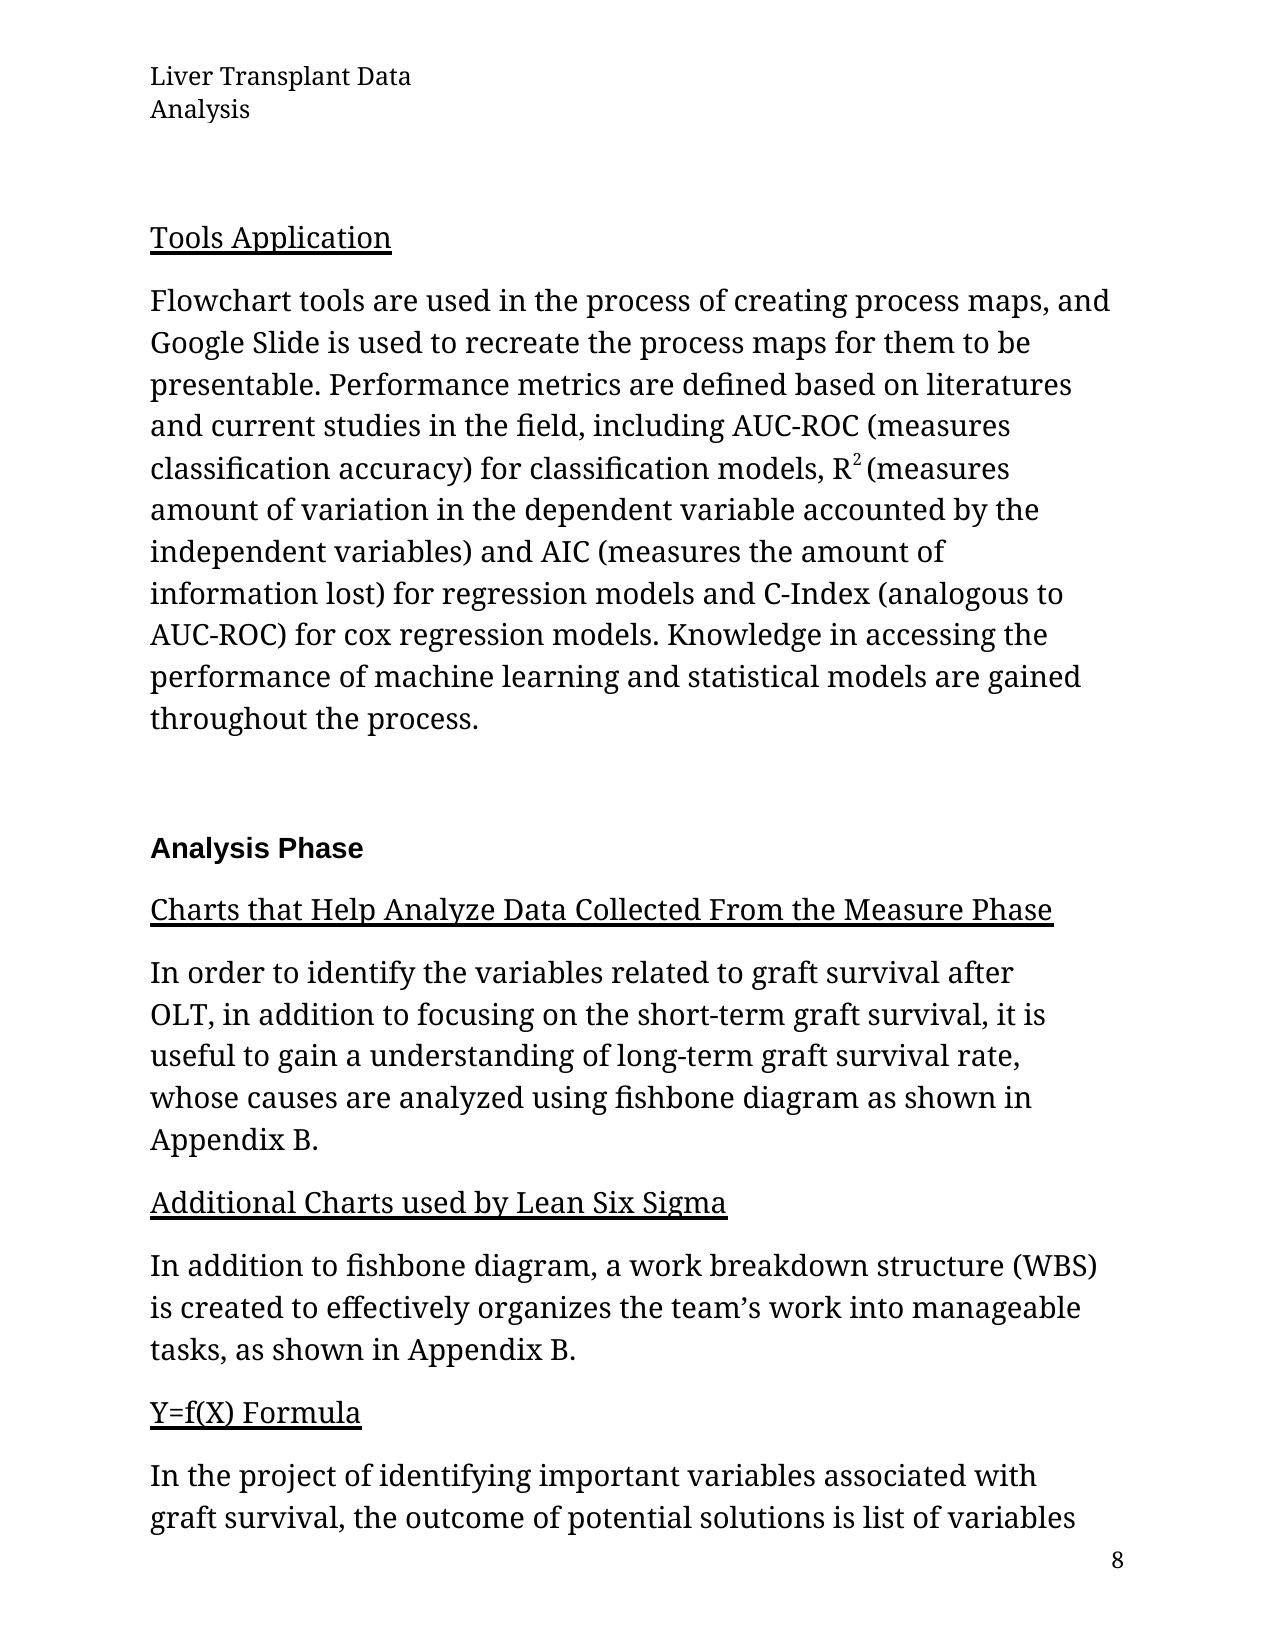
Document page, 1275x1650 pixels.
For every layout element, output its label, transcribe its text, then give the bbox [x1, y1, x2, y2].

text Additional Charts used by Lean Six Sigma [150, 1182, 1229, 1222]
text In order to identify the variables related to graft survival after OLT, in addition to focusing on the short-term graft survival, it is useful to gain a understanding of long-term graft survival rate, whose causes are analyzed using fishbone diagram as shown in Appendix B. [150, 952, 1079, 1159]
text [150, 1455, 1104, 1537]
text Charts that Help Analyze Data Collected From the Measure Phase [150, 889, 1229, 929]
text Flowchart tools are used in the process of creating process maps, and Google Slide is used to recreate the process maps for them to be presentable. Performance metrics are defined based on literatures and current studies in the field, including AUC-ROC (measures classification accuracy) for classification models, R2 (measures amount of variation in the dependent variable accounted by the independent variables) and AIC (measures the amount of information lost) for regression models and C-Index (analogous to AUC-ROC) for cox regression models. Knowledge in accessing the performance of machine learning and statistical models are gained throughout the process. [150, 280, 1118, 738]
text Y=f(X) Formula [150, 1392, 1229, 1432]
text Tools Application [150, 217, 1229, 257]
text In addition to fishbone diagram, a work breakdown structure (WBS) is created to effectively organizes the team’s work into manageable tasks, as shown in Appendix B. [150, 1245, 1128, 1368]
subtitle Analysis Phase [150, 831, 1229, 864]
